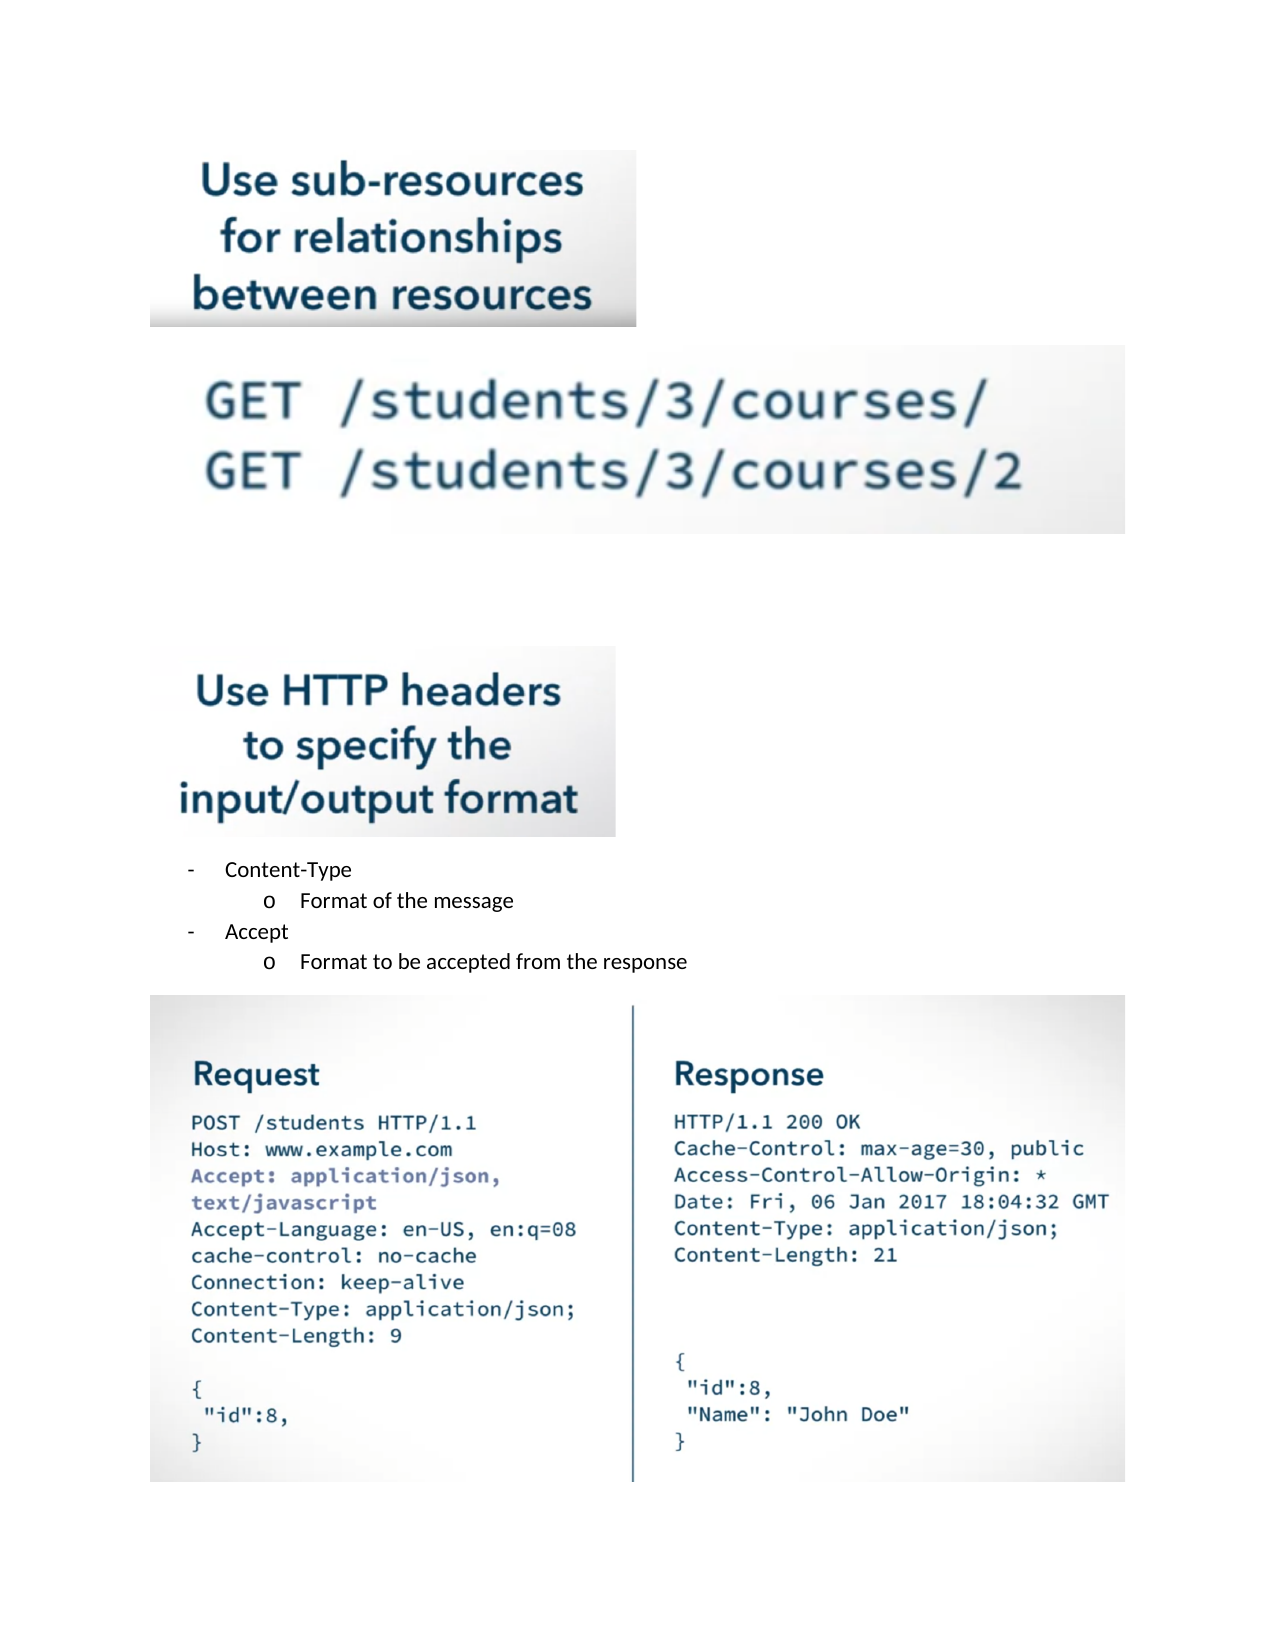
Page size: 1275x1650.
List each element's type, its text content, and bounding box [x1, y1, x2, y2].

list Accept [187, 917, 1125, 945]
list Format of the message [262, 886, 1125, 915]
picture [150, 995, 1125, 1482]
picture [150, 150, 637, 327]
list Format to be accepted from the response [262, 947, 1125, 977]
picture [150, 345, 1125, 534]
picture [150, 646, 616, 837]
list Content-Type [187, 856, 1125, 883]
